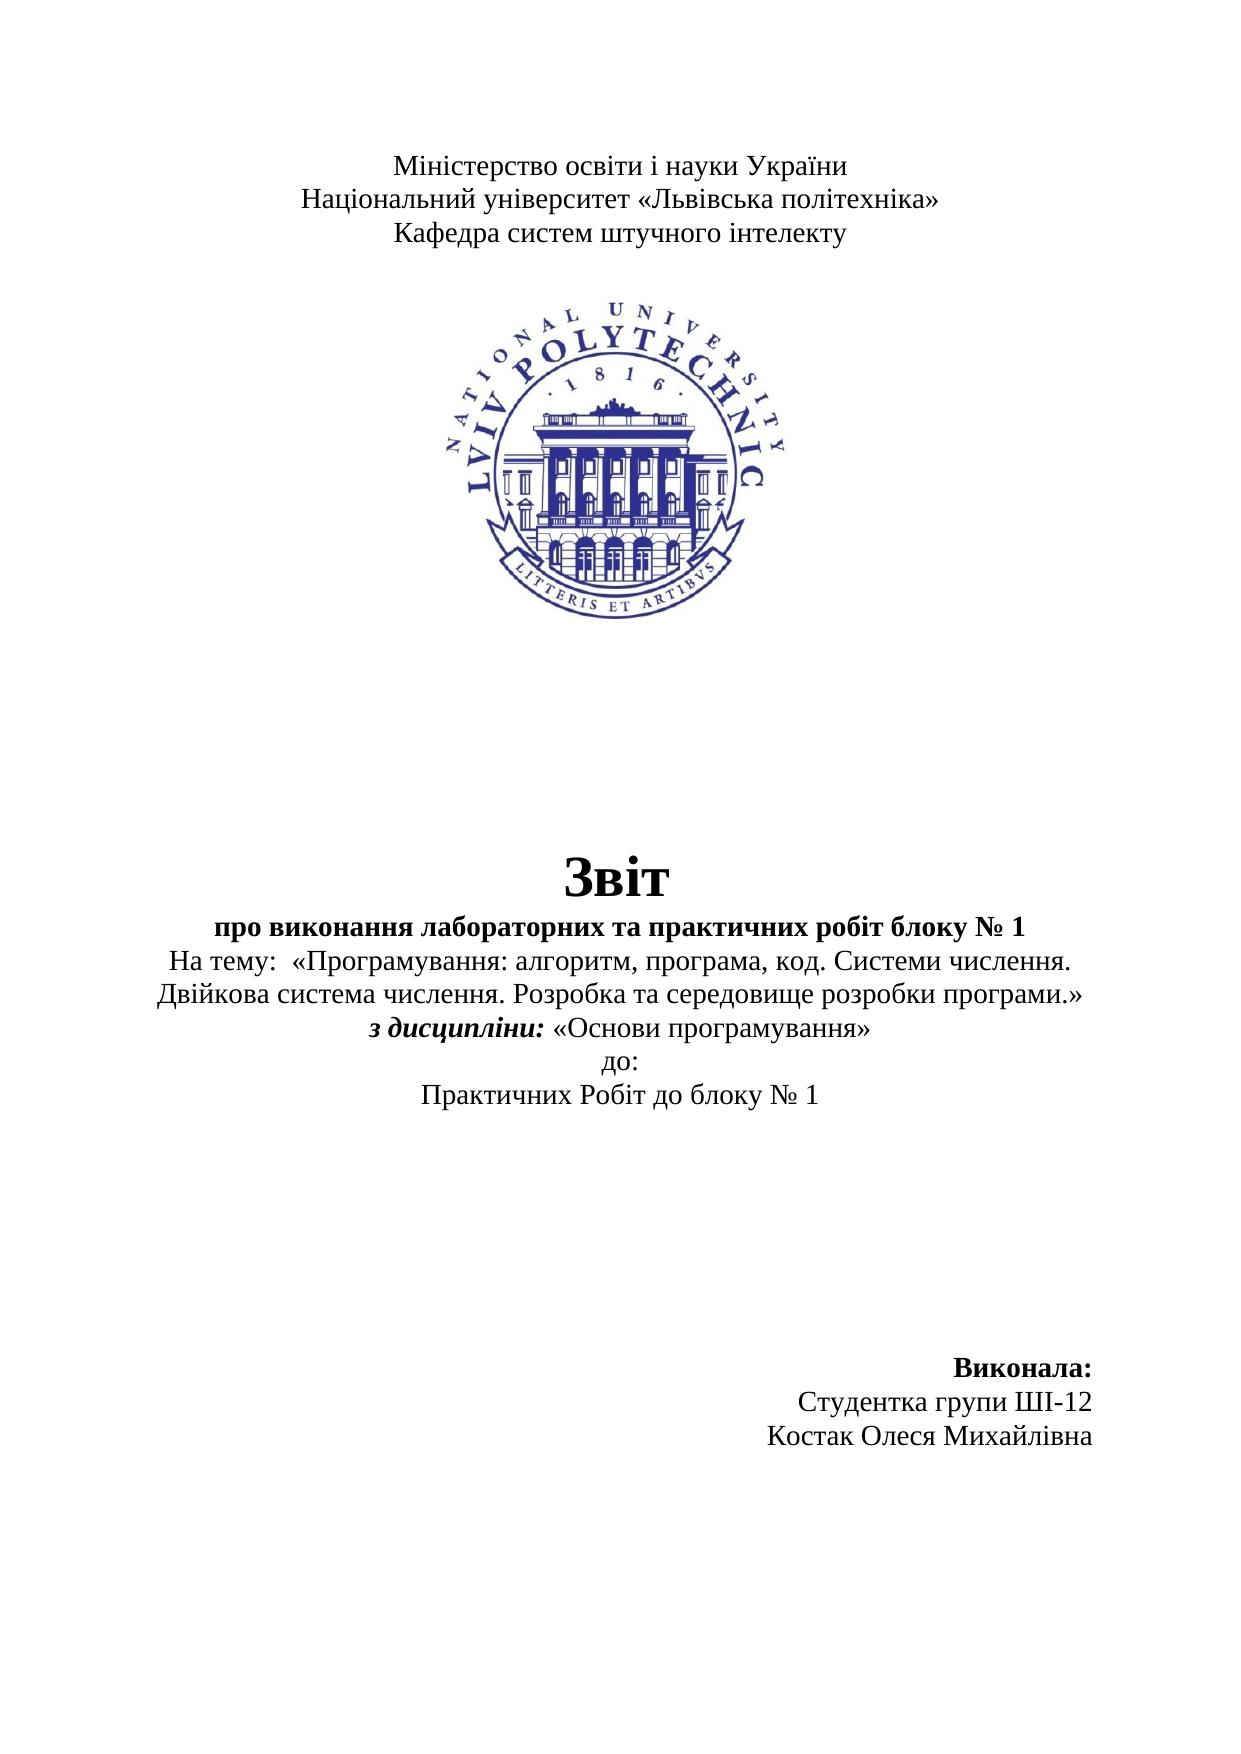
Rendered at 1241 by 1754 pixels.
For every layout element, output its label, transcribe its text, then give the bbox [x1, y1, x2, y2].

text Звіт [148, 842, 1093, 909]
text до: [148, 1043, 1093, 1077]
text про виконання лабораторних та практичних робіт блоку № 1 [148, 909, 1093, 943]
text Кафедра систем штучного інтелекту [148, 215, 1093, 248]
text Виконала: [148, 1351, 1093, 1384]
picture [314, 297, 926, 626]
text Національний університет «Львівська політехніка» [148, 181, 1093, 215]
text Студентка групи ШІ-12 [148, 1384, 1093, 1418]
text Практичних Робіт до блоку № 1 [148, 1077, 1093, 1111]
text Костак Олеся Михайлівна [148, 1418, 1093, 1451]
text Міністерство освіти і науки України [148, 148, 1093, 181]
text з дисципліни: «Основи програмування» [148, 1010, 1093, 1043]
text На тему: «Програмування: алгоритм, програма, код. Системи числення. Двійкова система числення. Розробка та середовище розробки програми.» [148, 943, 1093, 1010]
